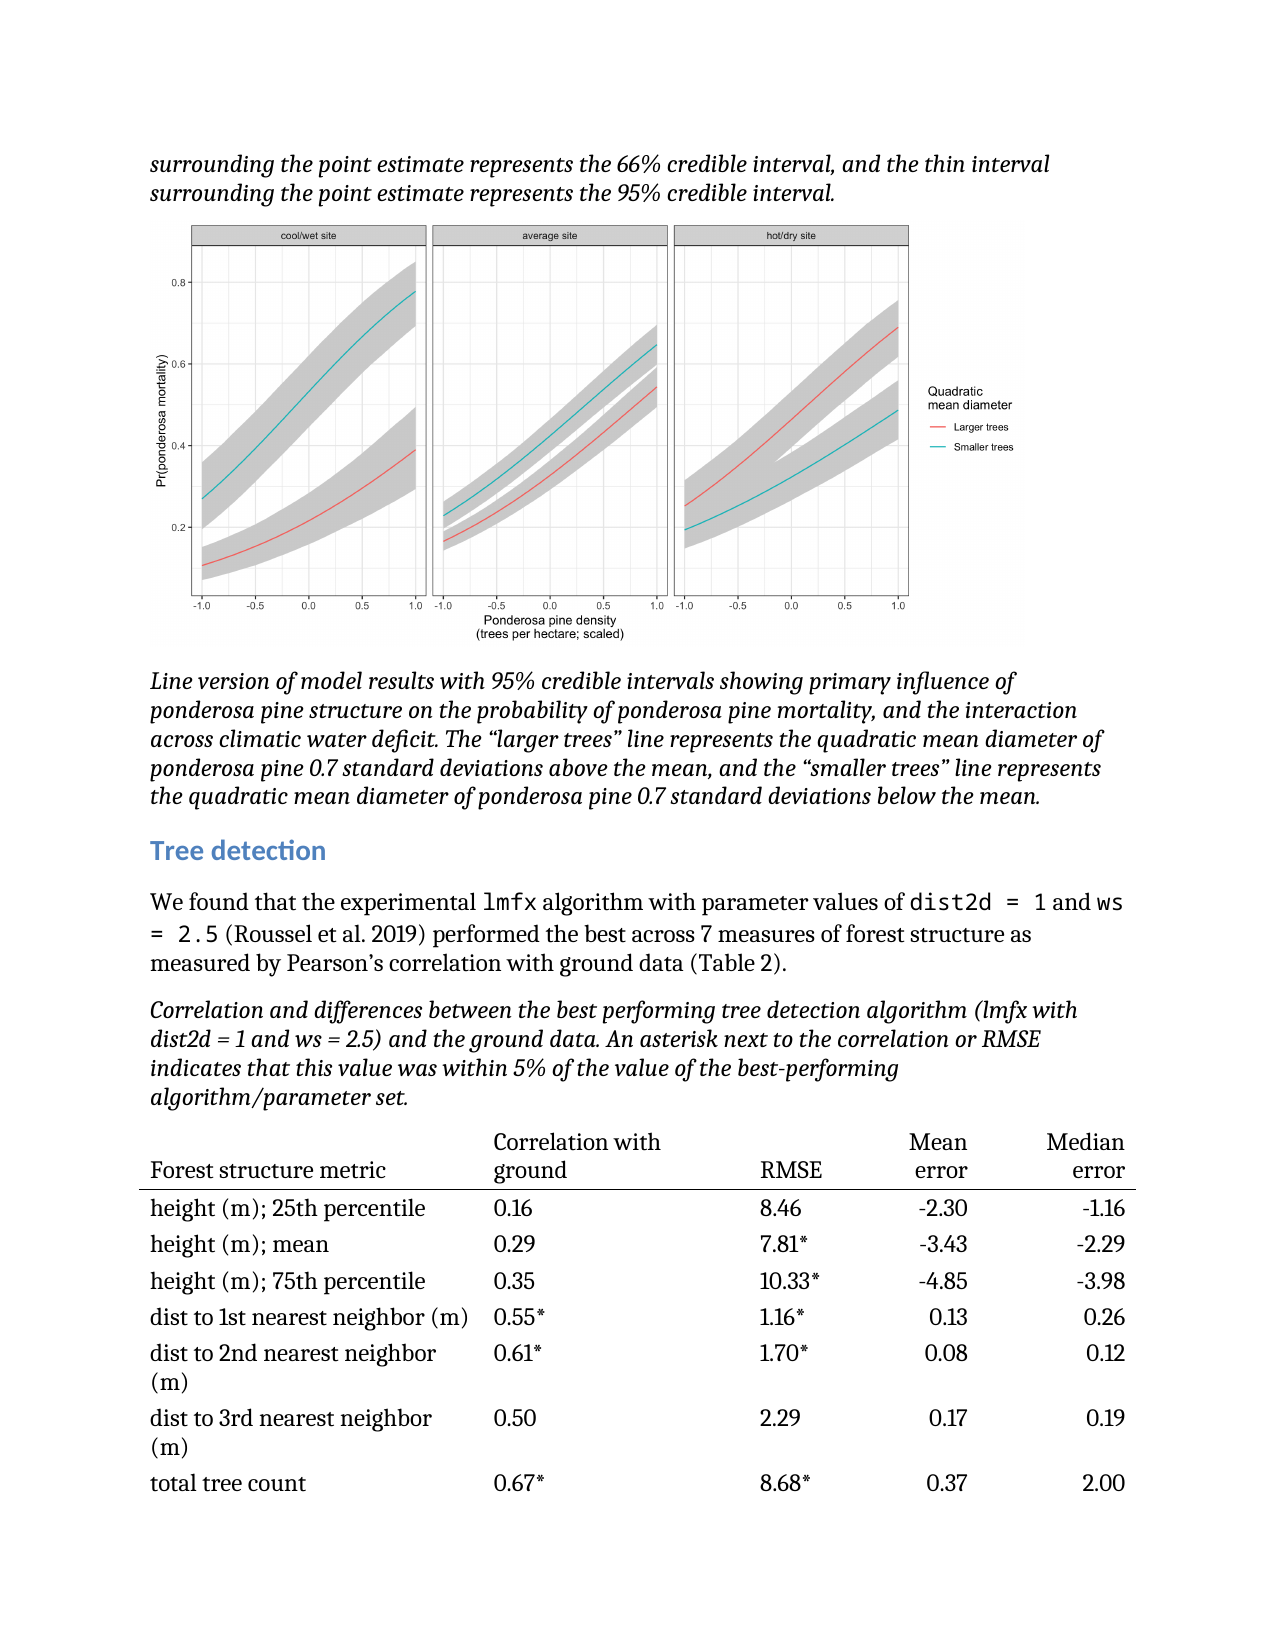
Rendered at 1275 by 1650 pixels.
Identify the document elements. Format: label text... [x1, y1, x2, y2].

table_cell 0.08 [843, 1335, 979, 1400]
table_cell 8.46 [749, 1190, 842, 1227]
table_cell 0.67* [482, 1465, 749, 1498]
table_cell 0.16 [482, 1190, 749, 1227]
table_cell 0.29 [482, 1227, 749, 1263]
table_cell height (m); 25th percentile [139, 1190, 482, 1227]
table_cell 2.00 [979, 1465, 1136, 1498]
table_cell 0.19 [979, 1400, 1136, 1465]
picture [150, 220, 1025, 647]
table_cell 0.55* [482, 1299, 749, 1335]
table_cell 0.50 [482, 1400, 749, 1465]
table_cell -2.30 [843, 1190, 979, 1227]
text Line version of model results with 95% credible intervals showing primary influence of ponderosa pine structure on the probability of ponderosa pine mortality, and the interaction across climatic water deficit. The “larger trees” line represents the quadratic mean diameter of ponderosa pine 0.7 standard deviations above the mean, and the “smaller trees” line represents the quadratic mean diameter of ponderosa pine 0.7 standard deviations below the mean. [150, 667, 1125, 811]
table_cell -3.98 [979, 1263, 1136, 1299]
table_cell height (m); 75th percentile [139, 1263, 482, 1299]
table_cell 0.37 [843, 1465, 979, 1498]
text We found that the experimental lmfx algorithm with parameter values of dist2d = 1 and ws = 2.5 (Roussel et al. 2019) performed the best across 7 measures of forest structure as measured by Pearson’s correlation with ground data (Table 2). [150, 886, 1125, 977]
text Correlation and differences between the best performing tree detection algorithm (lmfx with dist2d = 1 and ws = 2.5) and the ground data. An asterisk next to the correlation or RMSE indicates that this value was within 5% of the value of the best-performing algorithm/parameter set. [150, 996, 1125, 1111]
table_cell total tree count [139, 1465, 482, 1498]
table_header Correlation with ground [482, 1124, 749, 1189]
table_cell 10.33* [749, 1263, 842, 1299]
table_cell 0.13 [843, 1299, 979, 1335]
table_cell 0.26 [979, 1299, 1136, 1335]
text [150, 150, 1125, 207]
table_header RMSE [749, 1124, 842, 1189]
table_cell 0.35 [482, 1263, 749, 1299]
table_header Forest structure metric [139, 1124, 482, 1189]
table_cell 1.70* [749, 1335, 842, 1400]
table_cell 0.61* [482, 1335, 749, 1400]
subtitle Tree detection [150, 832, 1125, 867]
table_cell 2.29 [749, 1400, 842, 1465]
table_cell dist to 2nd nearest neighbor (m) [139, 1335, 482, 1400]
table_cell dist to 1st nearest neighbor (m) [139, 1299, 482, 1335]
table_cell 0.12 [979, 1335, 1136, 1400]
table_cell height (m); mean [139, 1227, 482, 1263]
table_cell -3.43 [843, 1227, 979, 1263]
table_cell -4.85 [843, 1263, 979, 1299]
table_cell -2.29 [979, 1227, 1136, 1263]
table_cell 7.81* [749, 1227, 842, 1263]
table_cell -1.16 [979, 1190, 1136, 1227]
table_header Median error [979, 1124, 1136, 1189]
table_cell 8.68* [749, 1465, 842, 1498]
table_cell 1.16* [749, 1299, 842, 1335]
table_cell 0.17 [843, 1400, 979, 1465]
table_cell dist to 3rd nearest neighbor (m) [139, 1400, 482, 1465]
table_header Mean error [843, 1124, 979, 1189]
